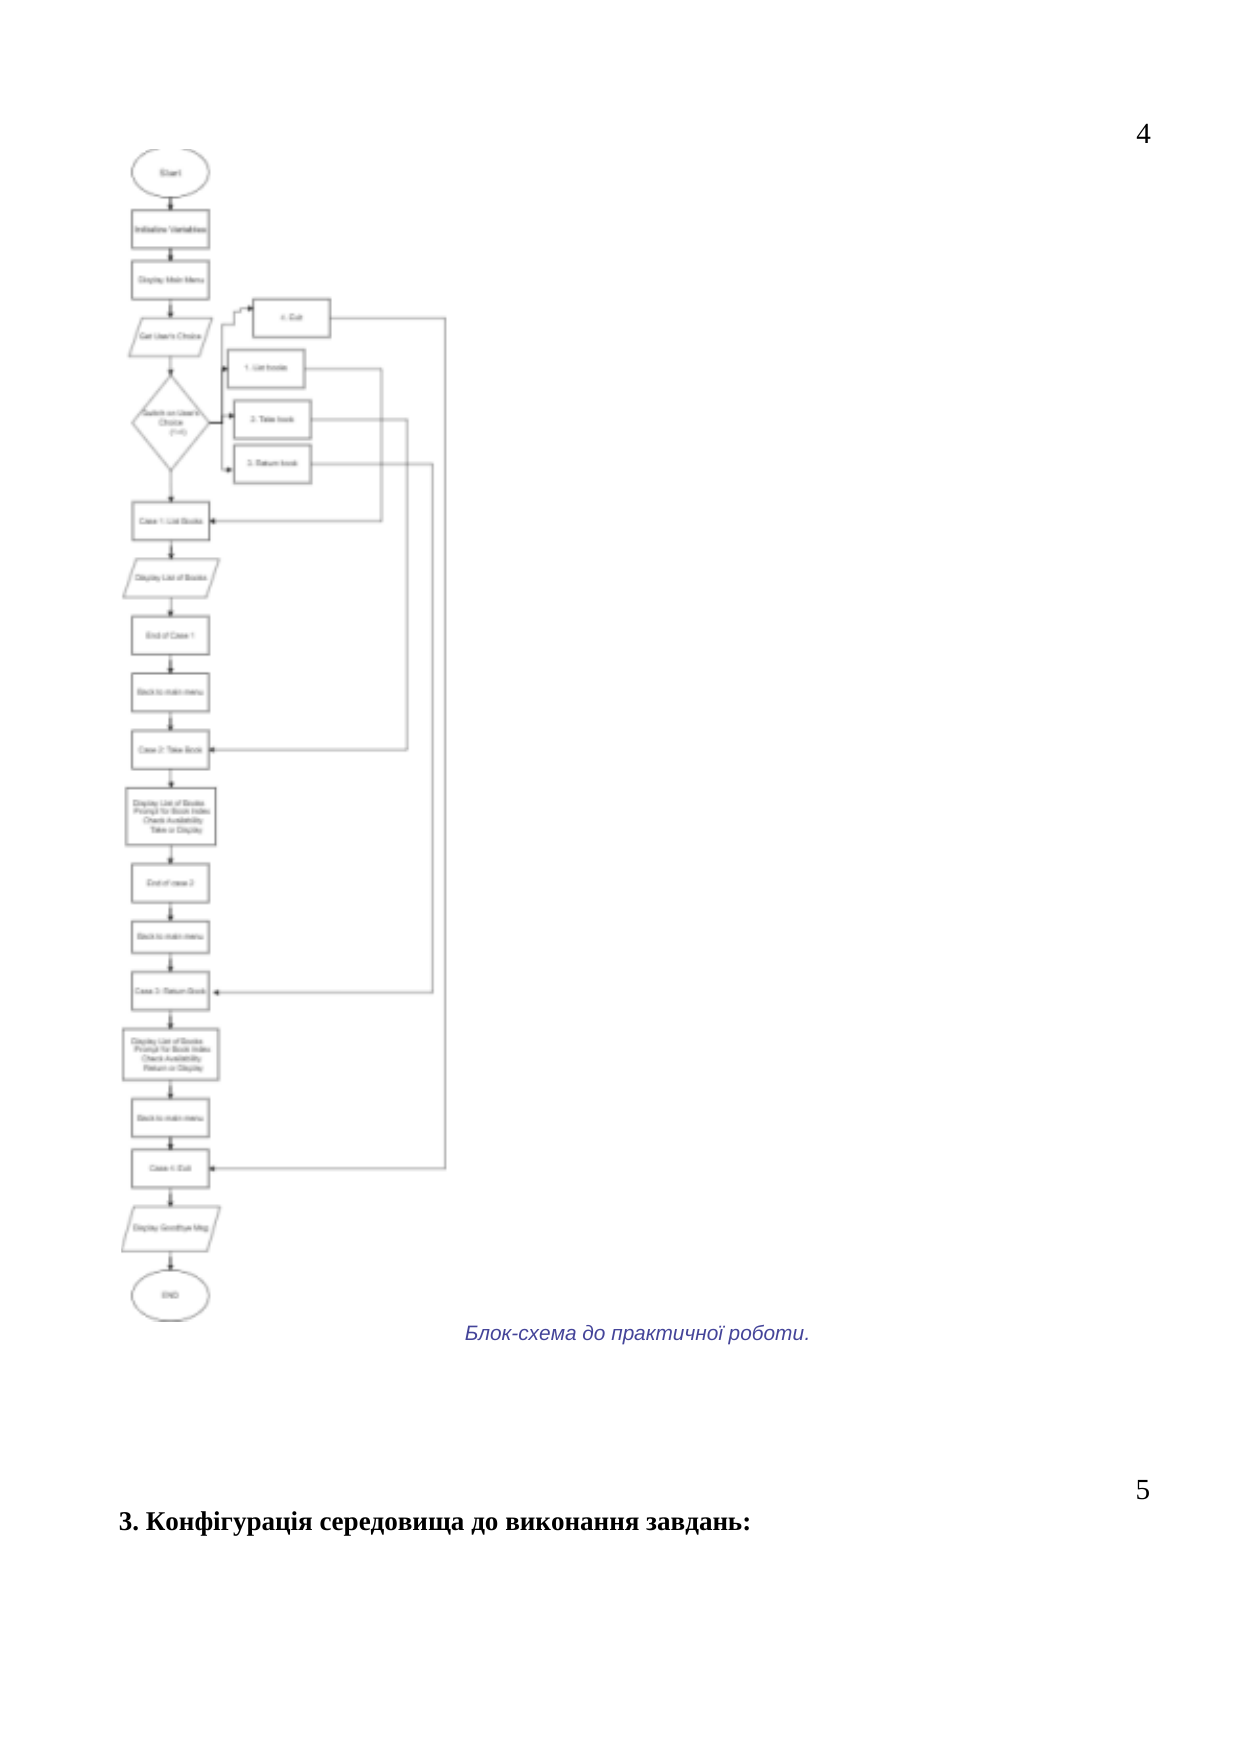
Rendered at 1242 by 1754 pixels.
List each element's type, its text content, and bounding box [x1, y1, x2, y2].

picture [121, 149, 451, 1322]
text Блок-схема до практичної роботи. [118, 1321, 1157, 1345]
text 4 [118, 116, 1151, 149]
text 3. Конфігурація середовища до виконання завдань: [118, 1505, 1157, 1536]
text 5 [118, 1472, 1150, 1505]
